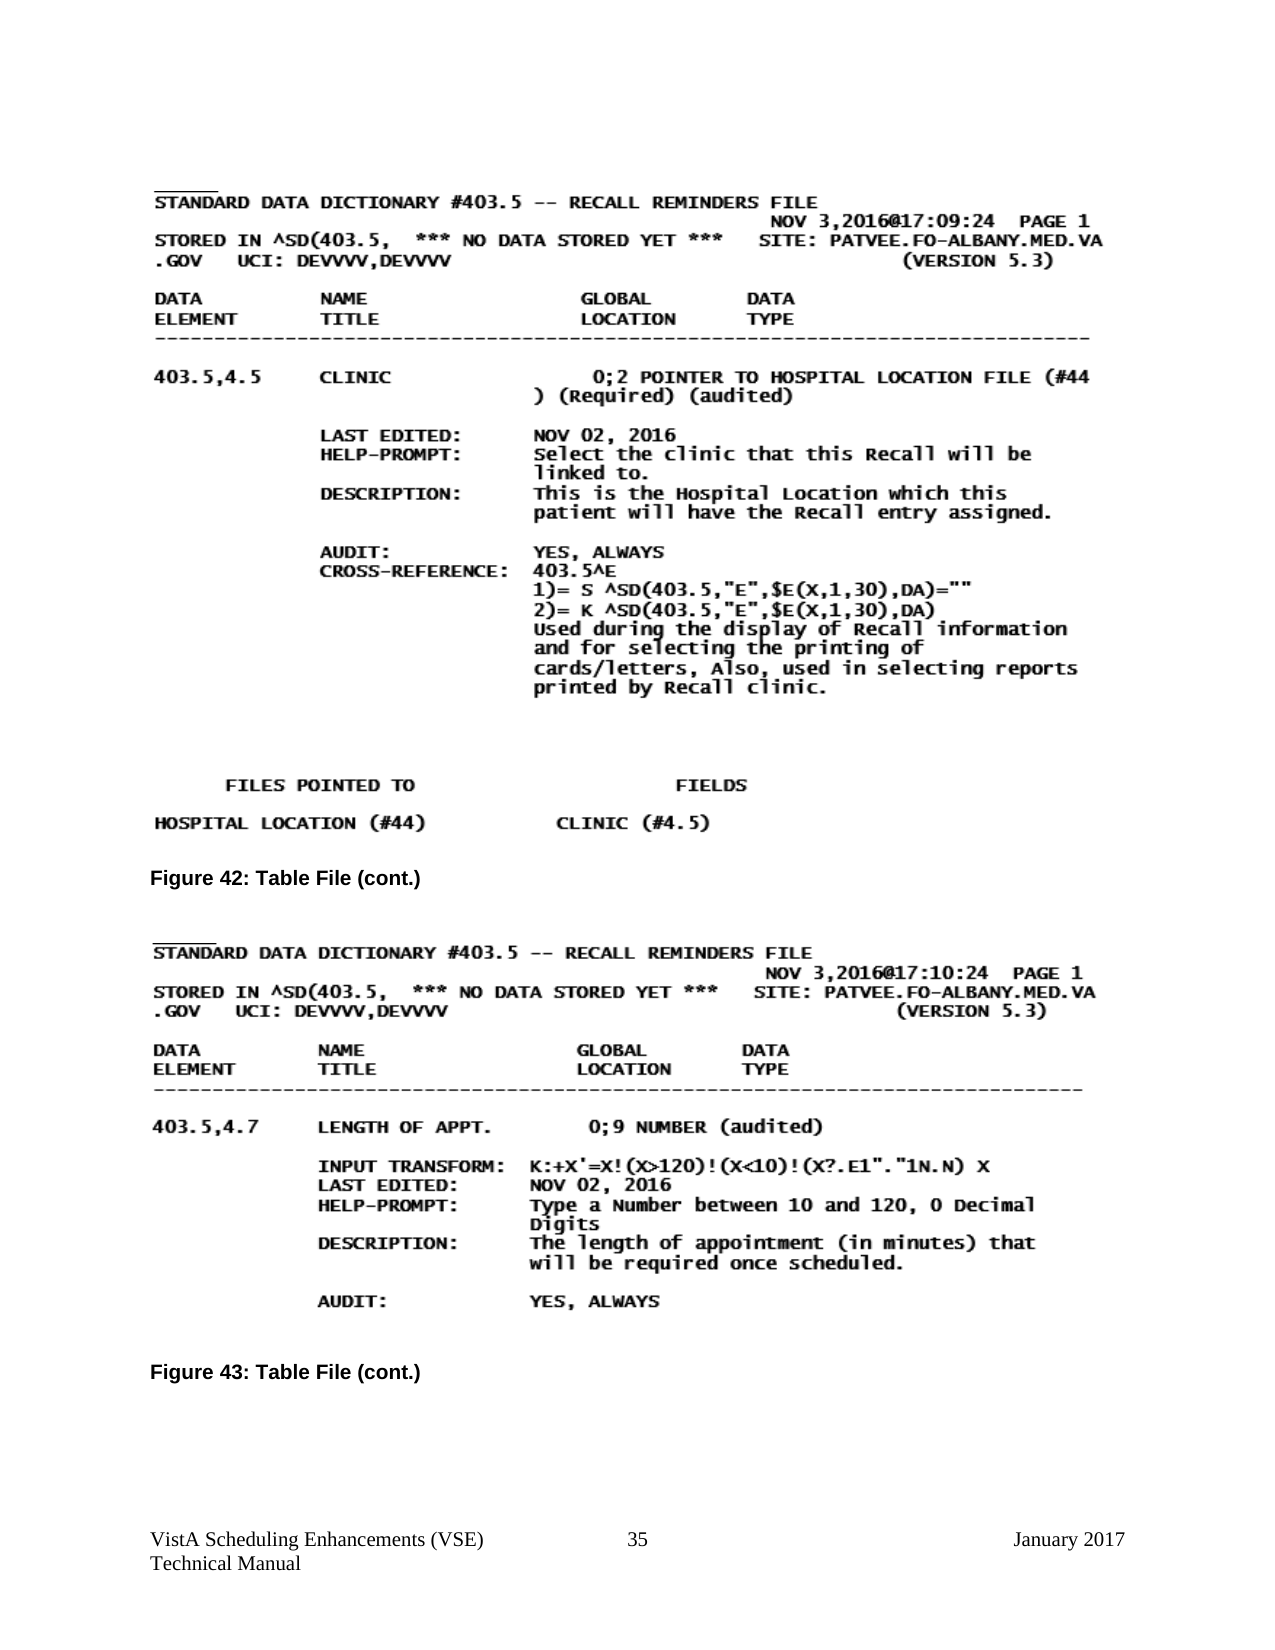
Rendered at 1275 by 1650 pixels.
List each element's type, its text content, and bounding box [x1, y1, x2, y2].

text Figure 42: Table File (cont.) [150, 866, 1125, 890]
picture [150, 943, 1125, 1348]
text Figure 43: Table File (cont.) [150, 1360, 1125, 1384]
picture [150, 191, 1125, 854]
